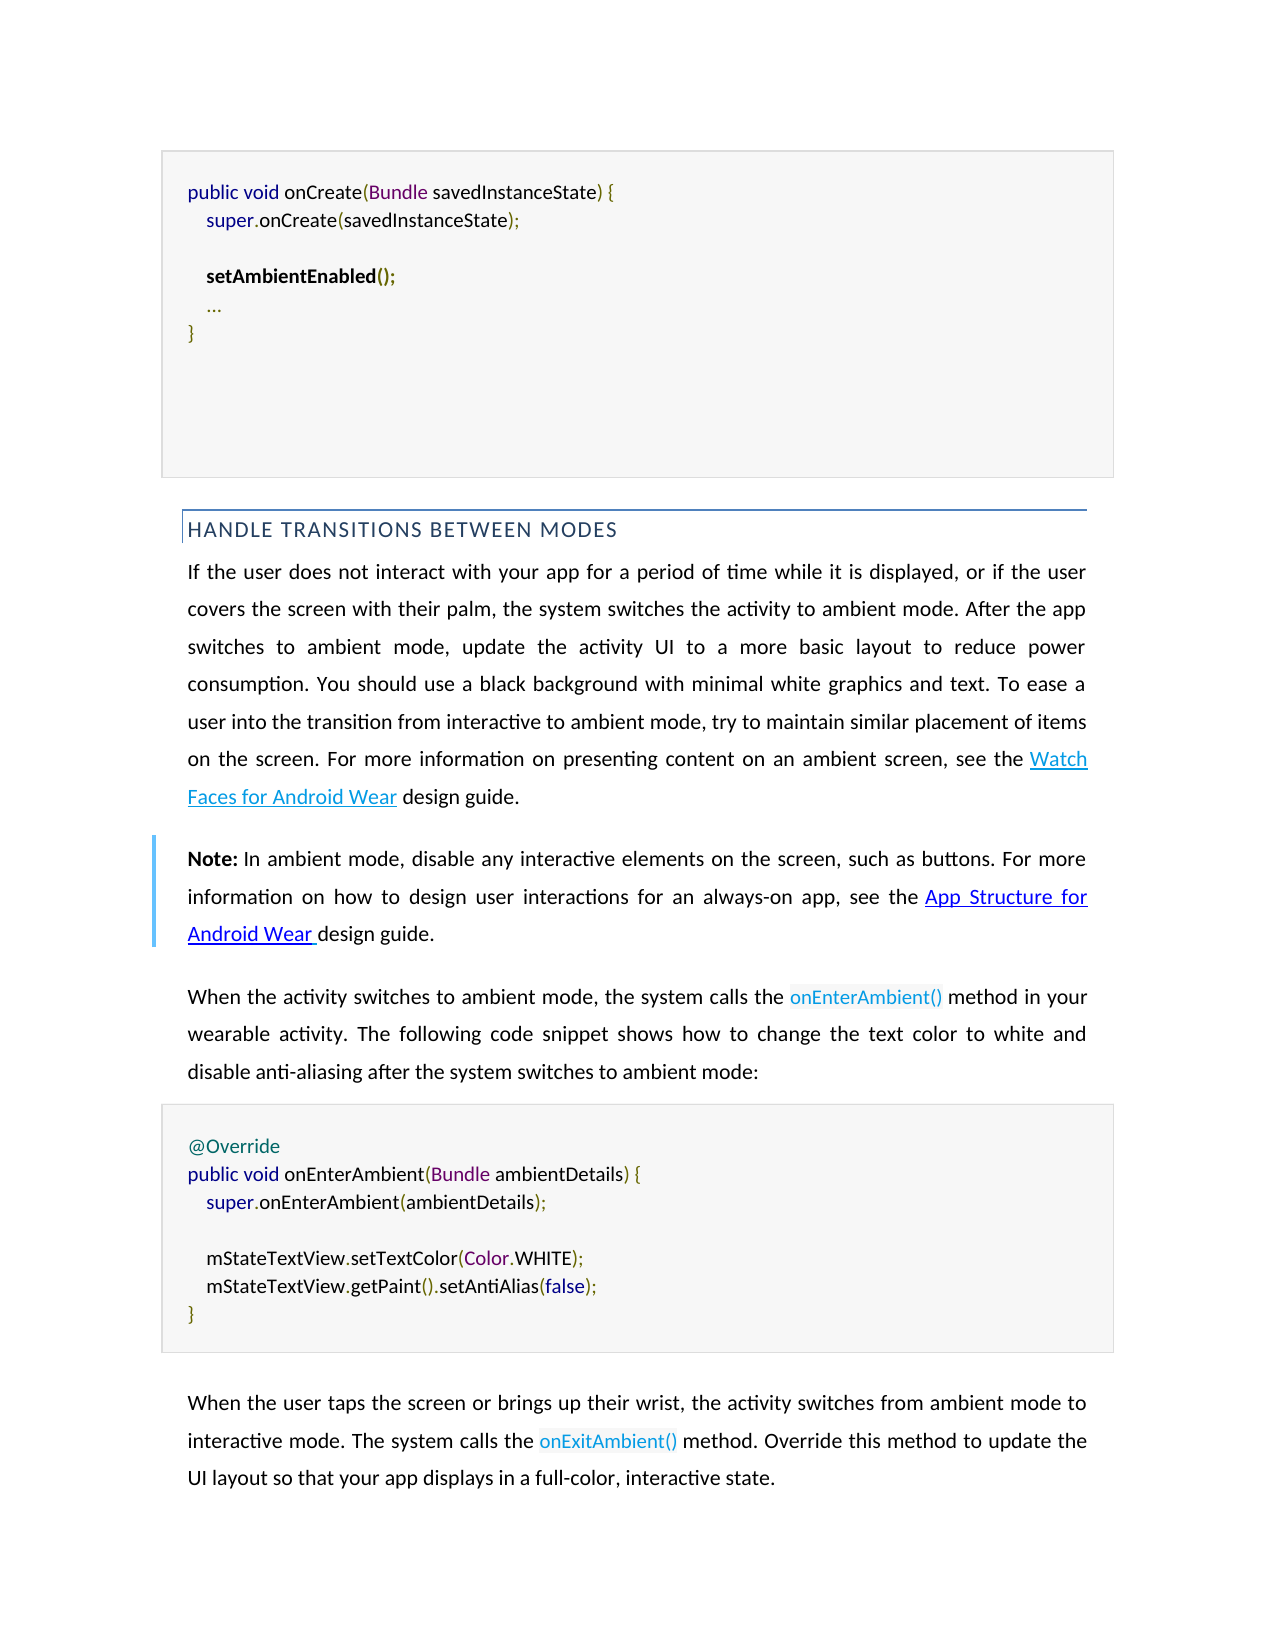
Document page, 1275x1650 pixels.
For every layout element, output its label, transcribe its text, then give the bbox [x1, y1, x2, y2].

text When the activity switches to ambient mode, the system calls the onEnterAmbient() method in your wearable activity. The following code snippet shows how to change the text color to white and disable anti-aliasing after the system switches to ambient mode: [187, 972, 1087, 1085]
text @Override public void onEnterAmbient(Bundle ambientDetails) { super.onEnterAmbient(ambientDetails); mStateTextView.setTextColor(Color.WHITE); mStateTextView.getPaint().setAntiAlias(false); } [163, 1105, 1113, 1352]
subtitle Handle transitions between modes [183, 511, 1087, 543]
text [163, 152, 1113, 344]
text When the user taps the screen or brings up their wrist, the activity switches from ambient mode to interactive mode. The system calls the onExitAmbient() method. Override this method to update the UI layout so that your app displays in a full-color, interactive state. [187, 1378, 1087, 1491]
text If the user does not interact with your app for a period of time while it is displayed, or if the user covers the screen with their palm, the system switches the activity to ambient mode. After the app switches to ambient mode, update the activity UI to a more basic layout to reduce power consumption. You should use a black background with minimal white graphics and text. To ease a user into the transition from interactive to ambient mode, try to maintain similar placement of items on the screen. For more information on presenting content on an ambient screen, see the Watch Faces for Android Wear design guide. [187, 547, 1087, 810]
text Note: In ambient mode, disable any interactive elements on the screen, such as buttons. For more information on how to design user interactions for an always-on app, see the App Structure for Android Wear design guide. [156, 835, 1087, 947]
